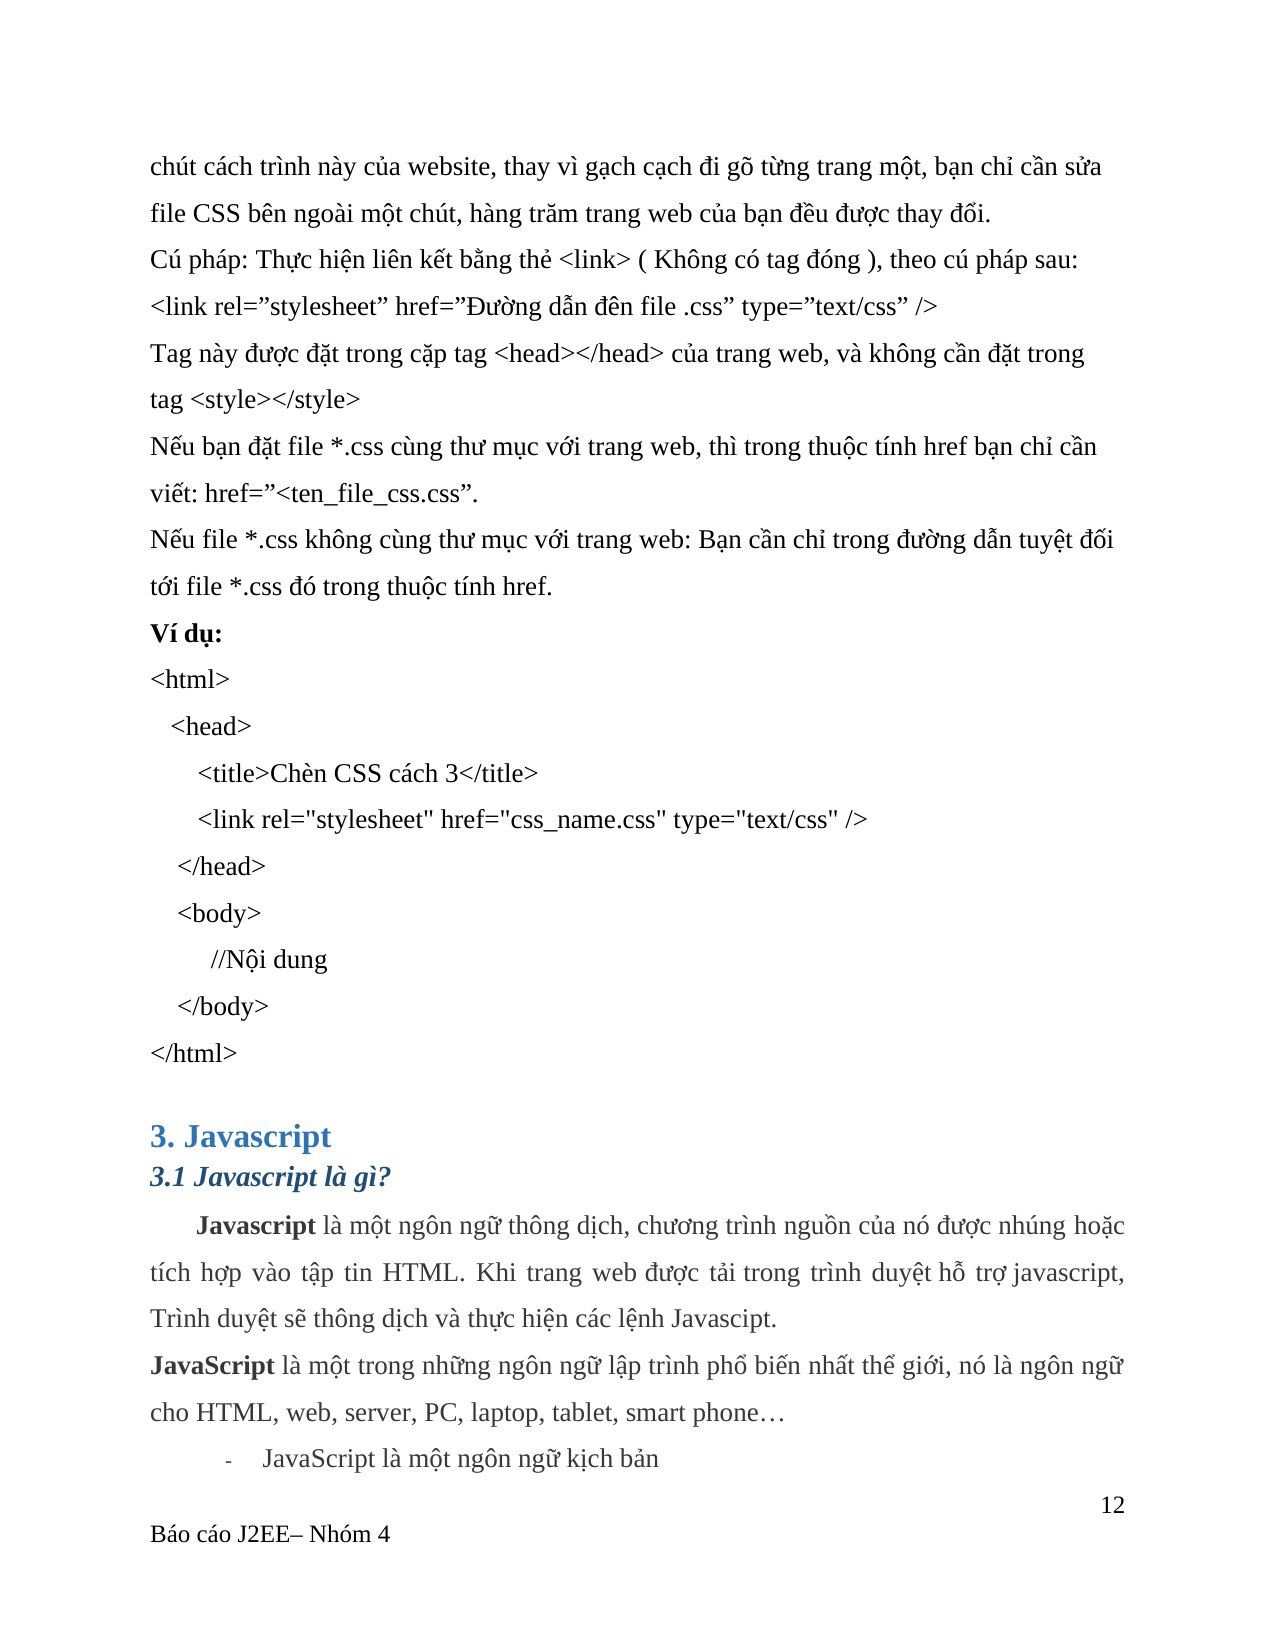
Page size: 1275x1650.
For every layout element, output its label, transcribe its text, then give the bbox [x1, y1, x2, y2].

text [150, 150, 1125, 228]
text </html> [150, 1037, 1125, 1068]
text JavaScript là một trong những ngôn ngữ lập trình phổ biến nhất thể giới, nó là ngôn ngữ cho HTML, web, server, PC, laptop, tablet, smart phone… [150, 1349, 1125, 1427]
text <title>Chèn CSS cách 3</title> [150, 757, 1125, 788]
text <html> [150, 663, 1125, 694]
subtitle 3. Javascript [150, 1116, 1125, 1154]
text <body> [150, 897, 1125, 928]
text Javascript là một ngôn ngữ thông dịch, chương trình nguồn của nó được nhúng hoặc tích hợp vào tập tin HTML. Khi trang web được tải trong trình duyệt hỗ trợ javascript, Trình duyệt sẽ thông dịch và thực hiện các lệnh Javascipt. [150, 1209, 1125, 1333]
text Ví dụ: [150, 617, 1125, 648]
list JavaScript là một ngôn ngữ kịch bản [225, 1442, 1125, 1473]
text Cú pháp: Thực hiện liên kết bằng thẻ <link> ( Không có tag đóng ), theo cú pháp sau: [150, 243, 1125, 274]
text <head> [150, 710, 1125, 741]
text </body> [150, 990, 1125, 1021]
text Nếu bạn đặt file *.css cùng thư mục với trang web, thì trong thuộc tính href bạn chỉ cần viết: href=”<ten_file_css.css”. [150, 430, 1125, 508]
text <link rel=”stylesheet” href=”Đường dẫn đên file .css” type=”text/css” /> [150, 290, 1125, 321]
subtitle 3.1 Javascript là gì? [150, 1159, 1125, 1192]
text Nếu file *.css không cùng thư mục với trang web: Bạn cần chỉ trong đường dẫn tuyệt đối tới file *.css đó trong thuộc tính href. [150, 523, 1125, 601]
text </head> [150, 850, 1125, 881]
text Tag này được đặt trong cặp tag <head></head> của trang web, và không cần đặt trong tag <style></style> [150, 337, 1125, 414]
text //Nội dung [150, 943, 1125, 974]
text <link rel="stylesheet" href="css_name.css" type="text/css" /> [150, 803, 1125, 834]
